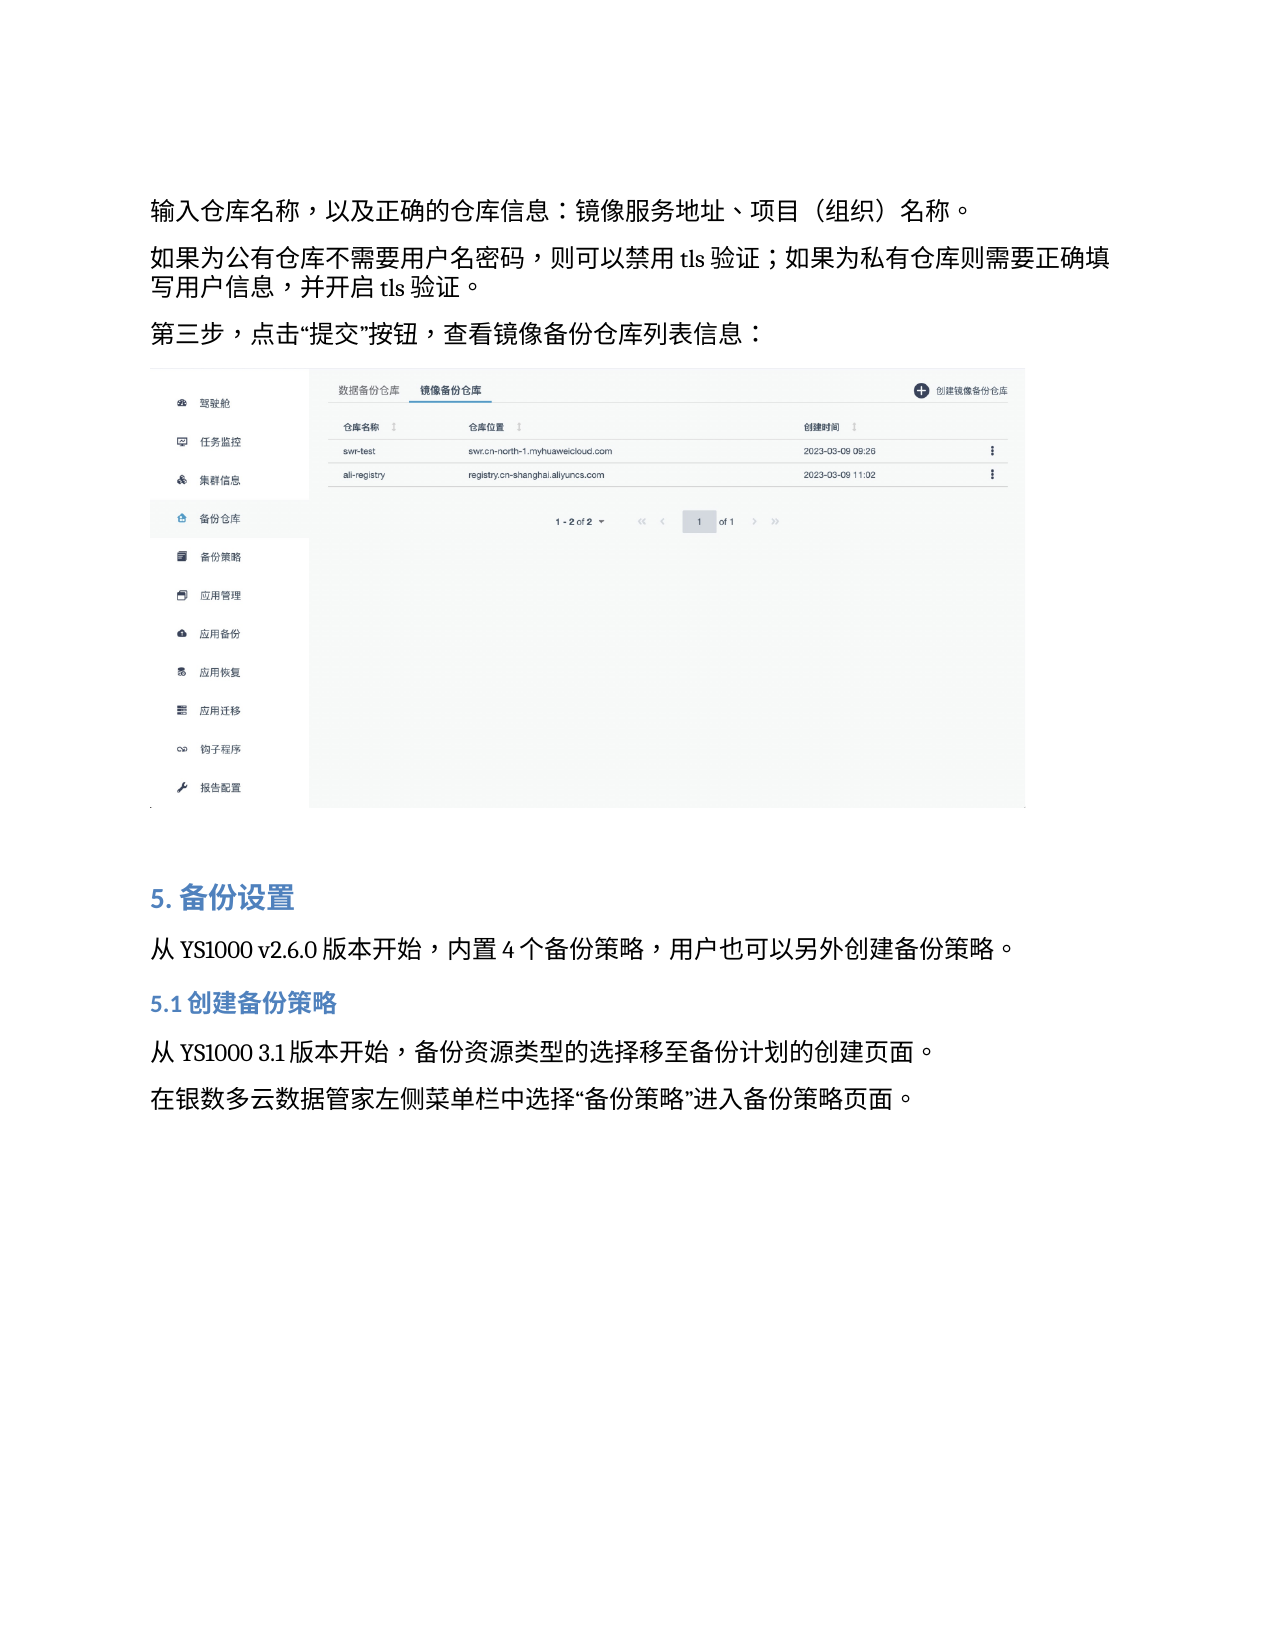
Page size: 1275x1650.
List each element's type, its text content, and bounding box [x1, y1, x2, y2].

text 从YS1000 v2.6.0版本开始，内置4个备份策略，用户也可以另外创建备份策略。 [150, 936, 1125, 965]
subtitle 5.1 创建备份策略 [150, 986, 1125, 1020]
picture [150, 368, 1025, 808]
text 从YS1000 3.1版本开始，备份资源类型的选择移至备份计划的创建页面。 [150, 1038, 1125, 1067]
text 在银数多云数据管家左侧菜单栏中选择“备份策略”进入备份策略页面。 [150, 1086, 1125, 1115]
text 第三步，点击“提交”按钮，查看镜像备份仓库列表信息： [150, 321, 1125, 350]
subtitle 5. 备份设置 [150, 878, 1125, 917]
text 如果为公有仓库不需要用户名密码，则可以禁用tls验证；如果为私有仓库则需要正确填写用户信息，并开启tls验证。 [150, 245, 1125, 302]
text 输入仓库名称，以及正确的仓库信息：镜像服务地址、项目（组织）名称。 [150, 197, 1125, 226]
